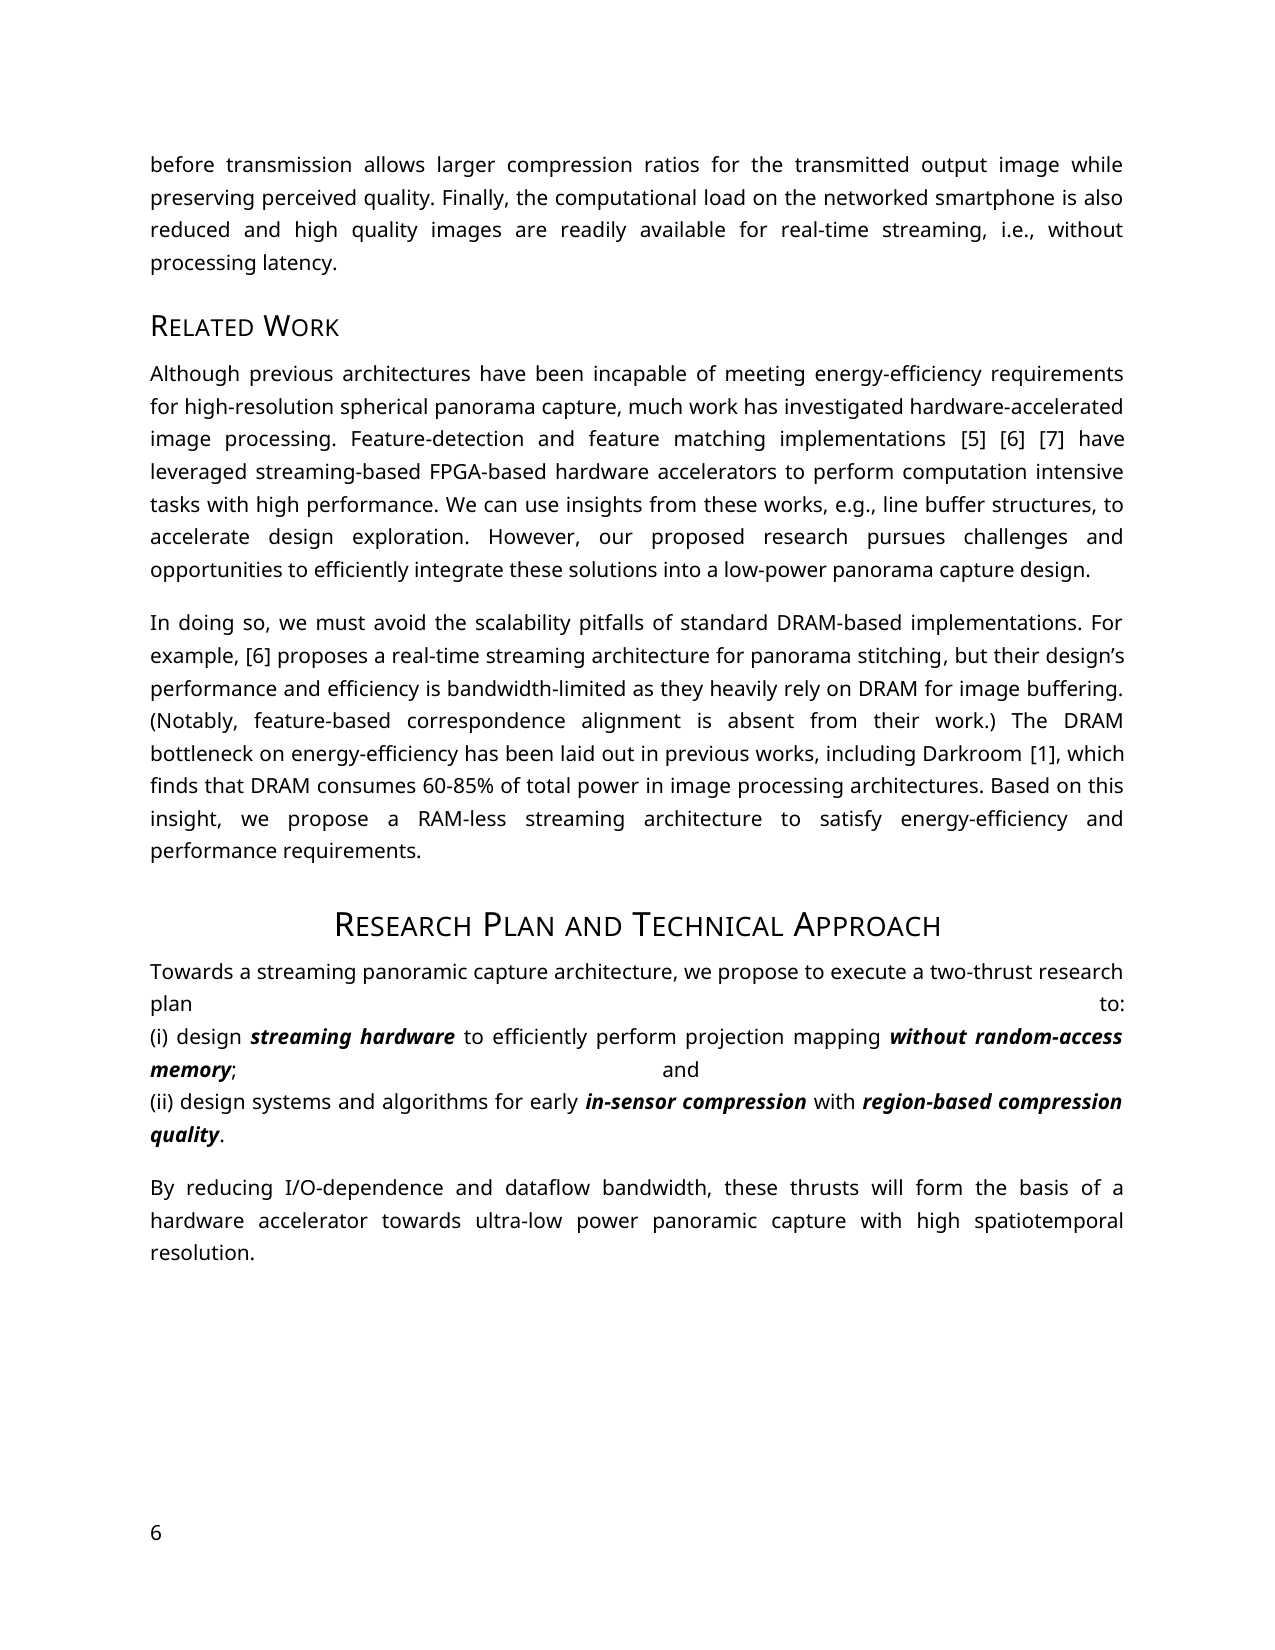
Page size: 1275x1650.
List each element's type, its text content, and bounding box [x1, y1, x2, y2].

text Towards a streaming panoramic capture architecture, we propose to execute a two-thrust research plan to: (i) design streaming hardware to efficiently perform projection mapping without random-access memory; and (ii) design systems and algorithms for early in-sensor compression with region-based compression quality. [150, 957, 1125, 1148]
text In doing so, we must avoid the scalability pitfalls of standard DRAM-based implementations. For example, proposes a real-time streaming architecture for panorama stitching, but their design’s performance and efficiency is bandwidth-limited as they heavily rely on DRAM for image buffering. (Notably, feature-based correspondence alignment is absent from their work.) The DRAM bottleneck on energy-efficiency has been laid out in previous works, including Darkroom, which finds that DRAM consumes 60-85% of total power in image processing architectures. Based on this insight, we propose a RAM-less streaming architecture to satisfy energy-efficiency and performance requirements. [150, 608, 1125, 865]
text By reducing I/O-dependence and dataflow bandwidth, these thrusts will form the basis of a hardware accelerator towards ultra-low power panoramic capture with high spatiotemporal resolution. [150, 1173, 1125, 1267]
subtitle Research Plan and Technical Approach [150, 901, 1125, 946]
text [150, 150, 1125, 276]
text Although previous architectures have been incapable of meeting energy-efficiency requirements for high-resolution spherical panorama capture, much work has investigated hardware-accelerated image processing. Feature-detection and feature matching implementations have leveraged streaming-based FPGA-based hardware accelerators to perform computation intensive tasks with high performance. We can use insights from these works, e.g., line buffer structures, to accelerate design exploration. However, our proposed research pursues challenges and opportunities to efficiently integrate these solutions into a low-power panorama capture design. [150, 359, 1125, 583]
subtitle Related Work [150, 305, 1125, 345]
